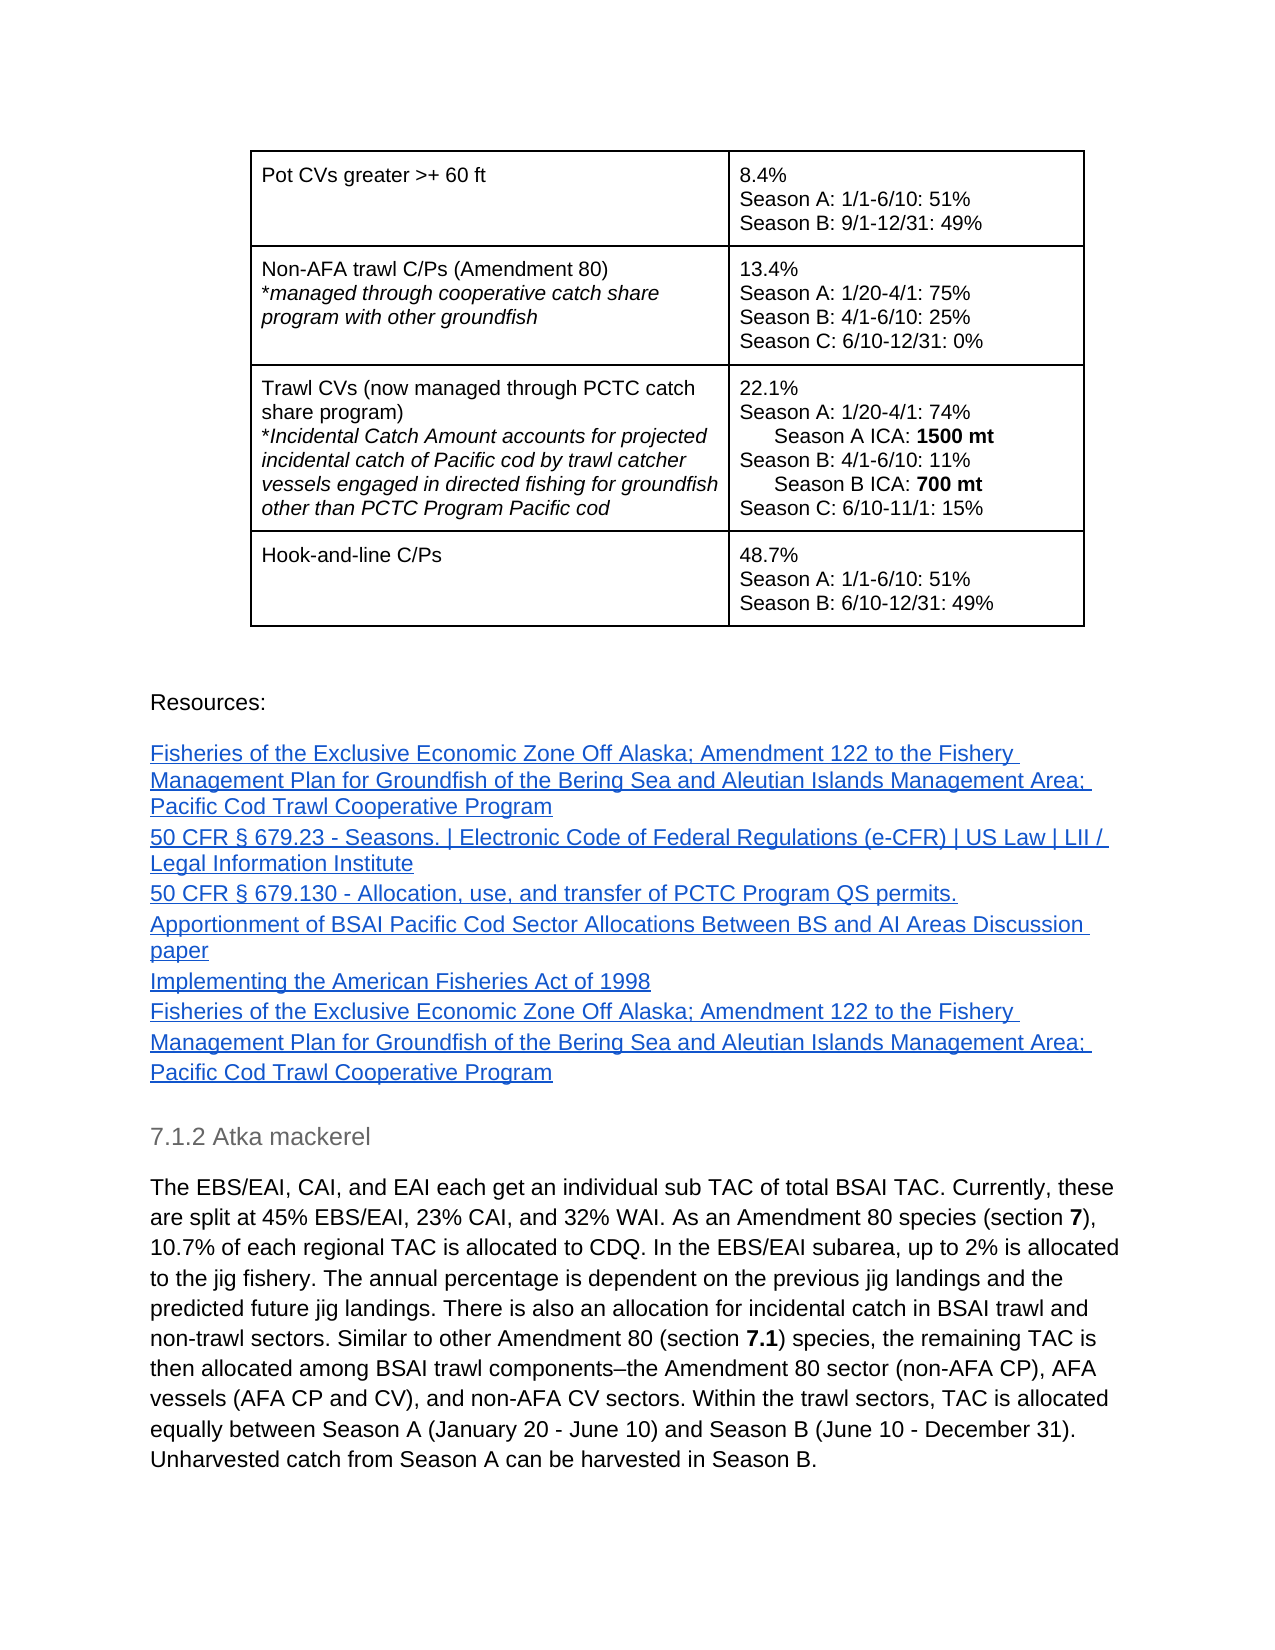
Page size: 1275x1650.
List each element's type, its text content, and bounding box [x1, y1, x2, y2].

table_cell 48.7% Season A: 1/1-6/10: 51% Season B: 6/10-12/31: 49% [730, 532, 1083, 625]
text Apportionment of BSAI Pacific Cod Sector Allocations Between BS and AI Areas Discussion paper [150, 909, 1125, 966]
table_cell Trawl CVs (now managed through PCTC catch share program) *Incidental Catch Amount accounts for projected incidental catch of Pacific cod by trawl catcher vessels engaged in directed fishing for groundfish other than PCTC Program Pacific cod [252, 366, 728, 530]
text Resources: [150, 687, 1125, 718]
subtitle 7.1.2 Atka mackerel [150, 1120, 1125, 1153]
text 50 CFR § 679.23 - Seasons. | Electronic Code of Federal Regulations (e-CFR) | US Law | LII / Legal Information Institute [150, 821, 1125, 878]
text The EBS/EAI, CAI, and EAI each get an individual sub TAC of total BSAI TAC. Currently, these are split at 45% EBS/EAI, 23% CAI, and 32% WAI. As an Amendment 80 species (section 7), 10.7% of each regional TAC is allocated to CDQ. In the EBS/EAI subarea, up to 2% is allocated to the jig fishery. The annual percentage is dependent on the previous jig landings and the predicted future jig landings. There is also an allocation for incidental catch in BSAI trawl and non-trawl sectors. Similar to other Amendment 80 (section 7.1) species, the remaining TAC is then allocated among BSAI trawl components–the Amendment 80 sector (non-AFA CP), AFA vessels (AFA CP and CV), and non-AFA CV sectors. Within the trawl sectors, TAC is allocated equally between Season A (January 20 - June 10) and Season B (June 10 - December 31). Unharvested catch from Season A can be harvested in Season B. [150, 1174, 1125, 1472]
text 50 CFR § 679.130 - Allocation, use, and transfer of PCTC Program QS permits. [150, 878, 1125, 909]
text Implementing the American Fisheries Act of 1998 [150, 966, 1125, 996]
table_cell Non-AFA trawl C/Ps (Amendment 80) *managed through cooperative catch share program with other groundfish [252, 247, 728, 363]
text Fisheries of the Exclusive Economic Zone Off Alaska; Amendment 122 to the Fishery Management Plan for Groundfish of the Bering Sea and Aleutian Islands Management Area; Pacific Cod Trawl Cooperative Program [150, 738, 1125, 821]
table_cell Pot CVs greater >+ 60 ft [252, 152, 728, 245]
table_cell 13.4% Season A: 1/20-4/1: 75% Season B: 4/1-6/10: 25% Season C: 6/10-12/31: 0% [730, 247, 1083, 363]
table_cell 8.4% Season A: 1/1-6/10: 51% Season B: 9/1-12/31: 49% [730, 152, 1083, 245]
table_cell 22.1% Season A: 1/20-4/1: 74% Season A ICA: 1500 mt Season B: 4/1-6/10: 11% Season B ICA: 700 mt Season C: 6/10-11/1: 15% [730, 366, 1083, 530]
table_cell Hook-and-line C/Ps [252, 532, 728, 625]
text Fisheries of the Exclusive Economic Zone Off Alaska; Amendment 122 to the Fishery Management Plan for Groundfish of the Bering Sea and Aleutian Islands Management Area; Pacific Cod Trawl Cooperative Program [150, 996, 1125, 1087]
